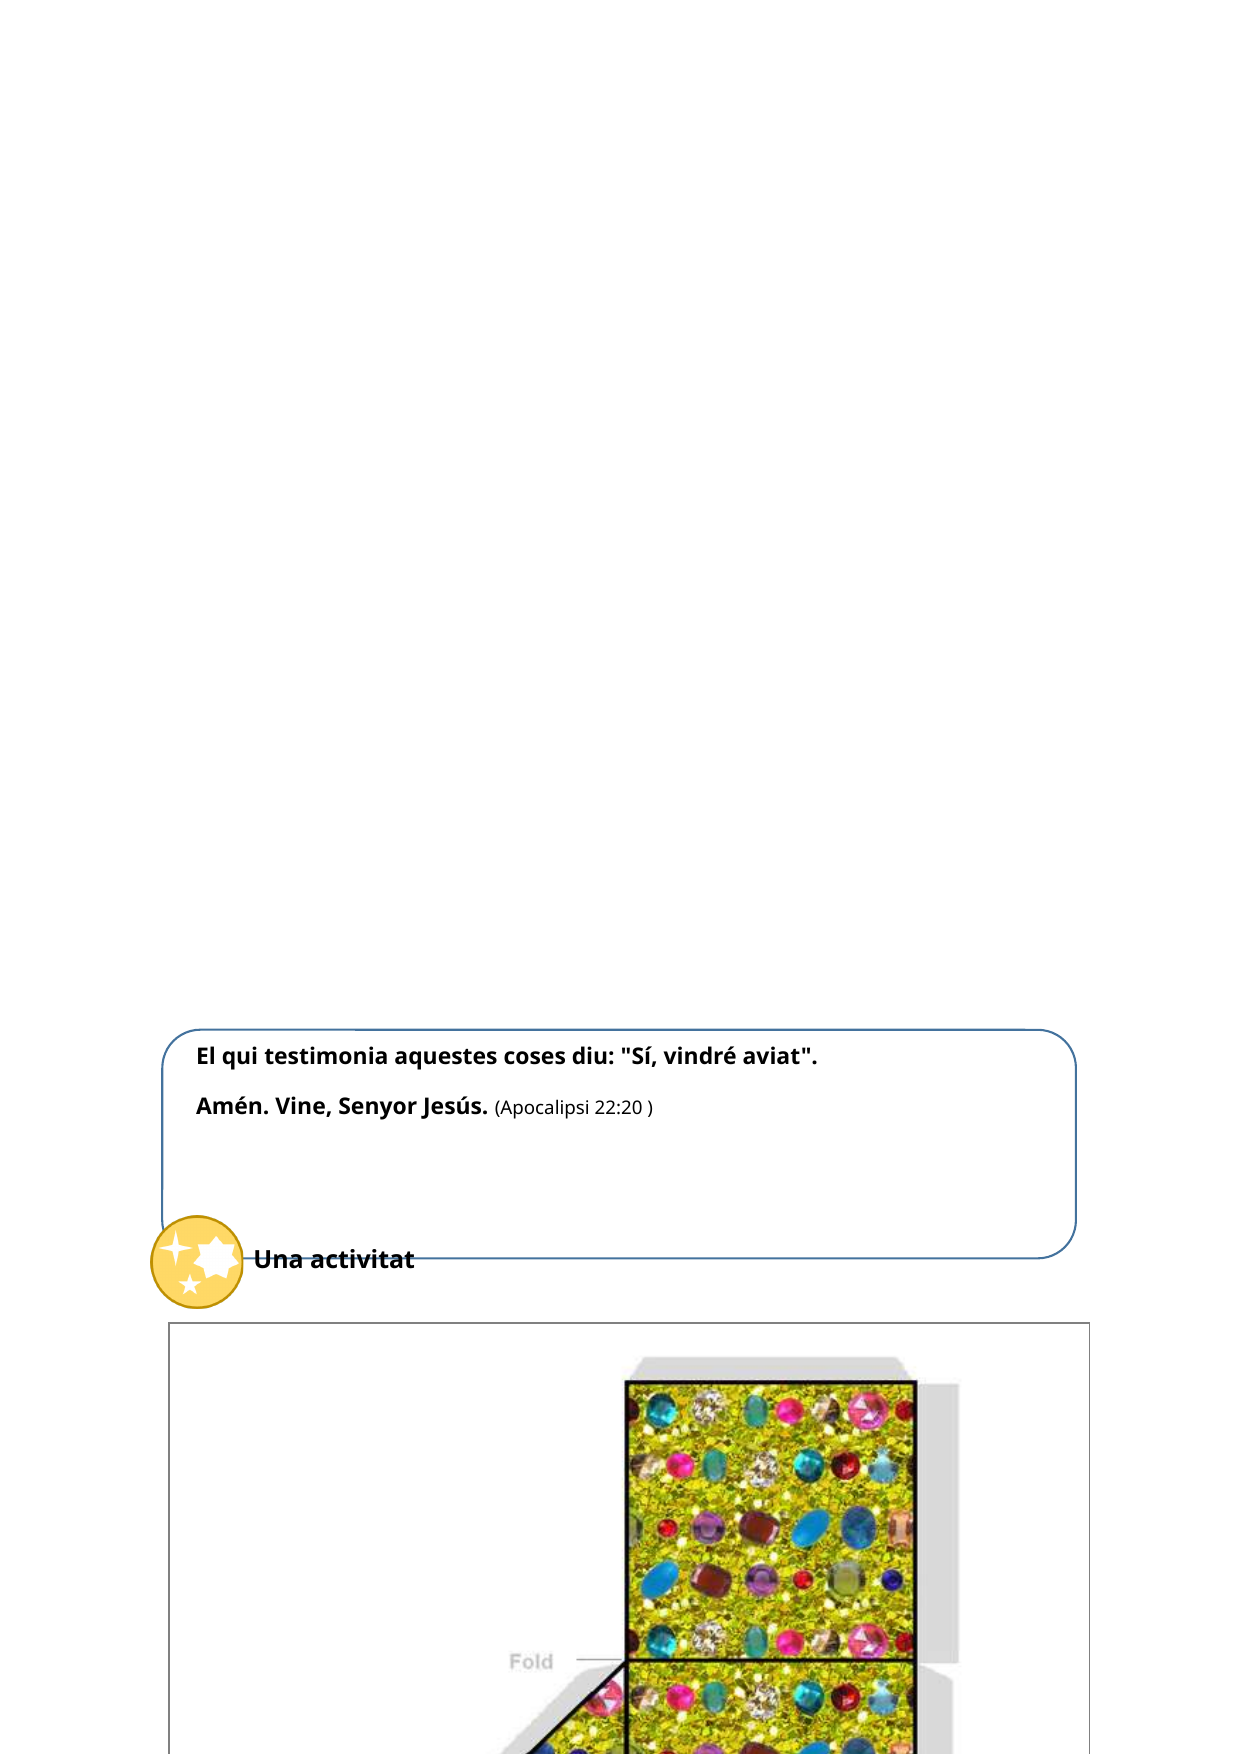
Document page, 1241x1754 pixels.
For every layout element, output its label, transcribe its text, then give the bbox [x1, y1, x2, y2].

picture [170, 1324, 1089, 1754]
text El qui testimonia aquestes coses diu: "Sí, vindré aviat". [150, 1040, 1090, 1071]
text Una activitat [244, 1241, 1090, 1275]
text Amén. Vine, Senyor Jesús. (Apocalipsi 22:20 ) [150, 1090, 1090, 1121]
picture [150, 1215, 244, 1309]
